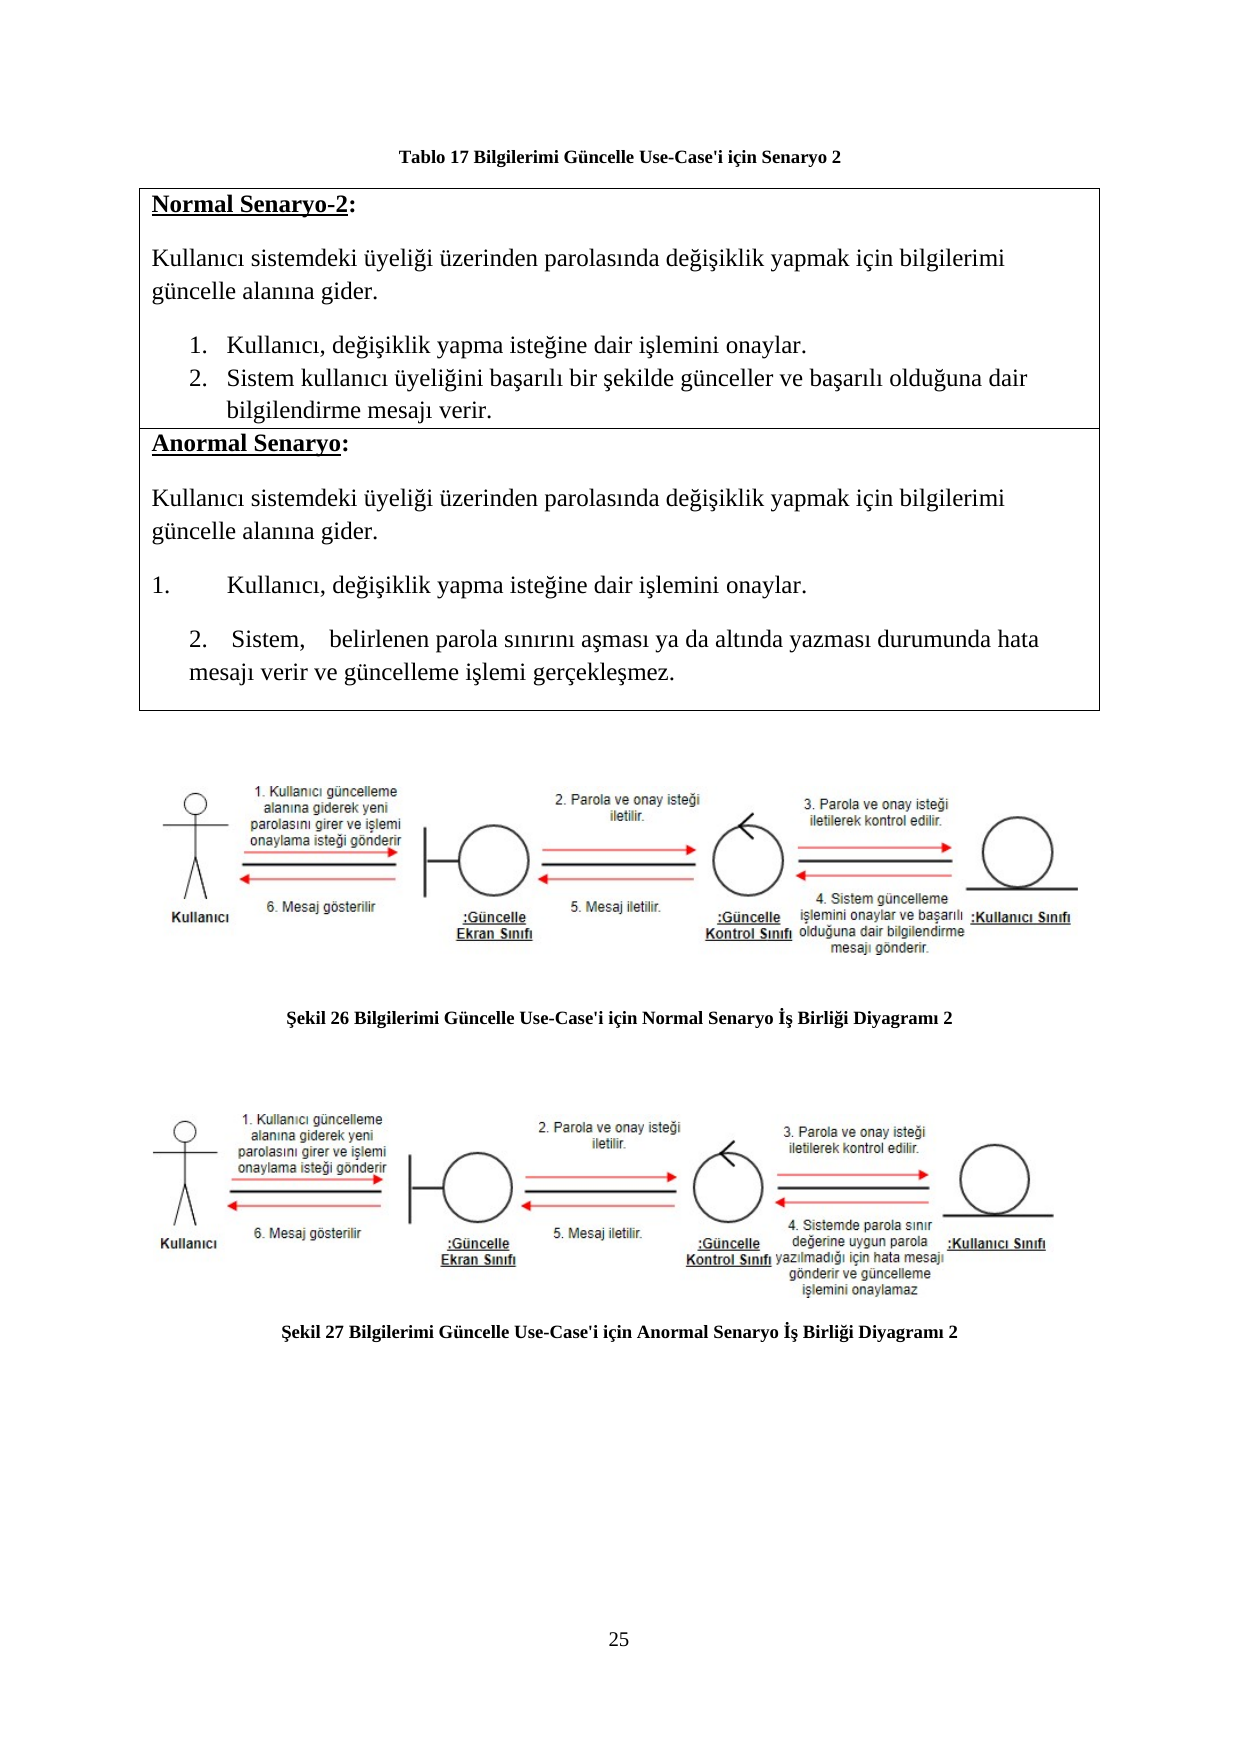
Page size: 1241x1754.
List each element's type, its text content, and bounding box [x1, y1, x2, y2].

text Şekil 27 Bilgilerimi Güncelle Use-Case'i için Anormal Senaryo İş Birliği Diyagramı 2 [169, 1321, 1071, 1342]
picture [152, 1114, 1054, 1298]
table_header Normal Senaryo-2: Kullanıcı sistemdeki üyeliği üzerinden parolasında değişiklik yapmak için bilgilerimi güncelle alanına gider. Kullanıcı, değişiklik yapma isteğine dair işlemini onaylar. Sistem kullanıcı üyeliğini başarılı bir şekilde günceller ve başarılı olduğuna dair bilgilendirme mesajı verir. [140, 189, 1099, 428]
text Şekil 26 Bilgilerimi Güncelle Use-Case'i için Normal Senaryo İş Birliği Diyagramı 2 [169, 1007, 1071, 1029]
table_cell Anormal Senaryo: Kullanıcı sistemdeki üyeliği üzerinden parolasında değişiklik yapmak için bilgilerimi güncelle alanına gider. Kullanıcı, değişiklik yapma isteğine dair işlemini onaylar. Sistem, belirlenen parola sınırını aşması ya da altında yazması durumunda hata mesajı verir ve güncelleme işlemi gerçekleşmez. [140, 429, 1099, 710]
text Tablo 17 Bilgilerimi Güncelle Use-Case'i için Senaryo 2 [169, 146, 1071, 167]
picture [162, 786, 1078, 955]
